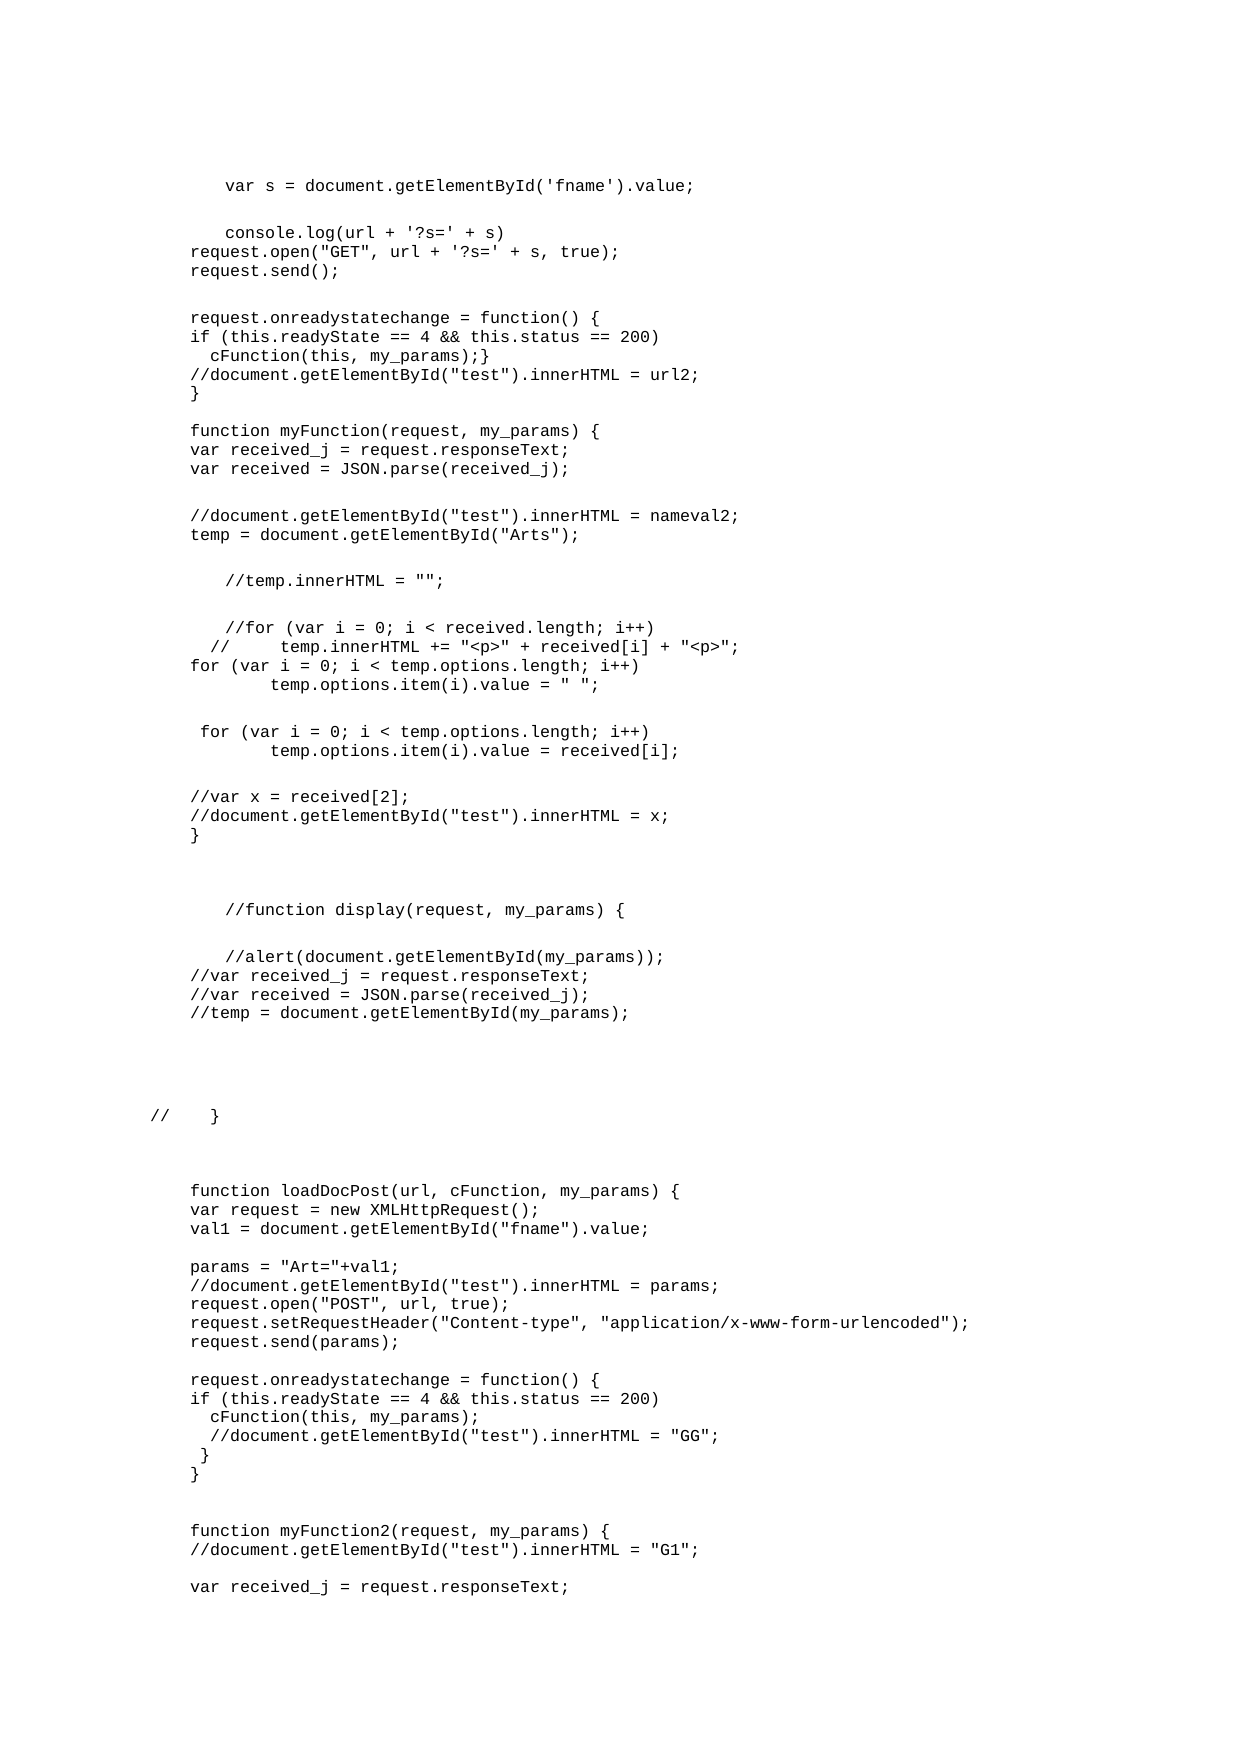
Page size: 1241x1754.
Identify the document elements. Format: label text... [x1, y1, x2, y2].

text var s = document.getElementById('fname').value; [150, 178, 1090, 197]
text //for (var i = 0; i < received.length; i++) [150, 620, 1090, 639]
text //document.getElementById("test").innerHTML = x; [150, 808, 1090, 827]
text for (var i = 0; i < temp.options.length; i++) [150, 657, 1090, 676]
text //document.getElementById("test").innerHTML = "GG"; [150, 1428, 1090, 1447]
text request.onreadystatechange = function() { [150, 309, 1090, 328]
text val1 = document.getElementById("fname").value; [150, 1221, 1090, 1239]
text var received = JSON.parse(received_j); [150, 460, 1090, 479]
text request.open("POST", url, true); [150, 1296, 1090, 1315]
text //var received_j = request.responseText; [150, 967, 1090, 986]
text function loadDocPost(url, cFunction, my_params) { [150, 1183, 1090, 1202]
text request.setRequestHeader("Content-type", "application/x-www-form-urlencoded"); [150, 1315, 1090, 1334]
text //var x = received[2]; [150, 789, 1090, 808]
text //document.getElementById("test").innerHTML = params; [150, 1277, 1090, 1296]
text //document.getElementById("test").innerHTML = nameval2; [150, 507, 1090, 526]
text } [150, 1447, 1090, 1466]
text } [150, 827, 1090, 846]
text var request = new XMLHttpRequest(); [150, 1202, 1090, 1221]
text if (this.readyState == 4 && this.status == 200) [150, 1390, 1090, 1409]
text var received_j = request.responseText; [150, 1579, 1090, 1598]
text // } [150, 1108, 1090, 1127]
text cFunction(this, my_params); [150, 1409, 1090, 1428]
text for (var i = 0; i < temp.options.length; i++) [150, 723, 1090, 742]
text cFunction(this, my_params);} [150, 347, 1090, 366]
text if (this.readyState == 4 && this.status == 200) [150, 328, 1090, 347]
text temp.options.item(i).value = " "; [150, 676, 1090, 695]
text request.open("GET", url + '?s=' + s, true); [150, 244, 1090, 263]
text function myFunction(request, my_params) { [150, 423, 1090, 441]
text } [150, 385, 1090, 404]
text //alert(document.getElementById(my_params)); [150, 948, 1090, 967]
text temp = document.getElementById("Arts"); [150, 526, 1090, 545]
text console.log(url + '?s=' + s) [150, 225, 1090, 244]
text request.onreadystatechange = function() { [150, 1371, 1090, 1390]
text request.send(); [150, 263, 1090, 281]
text //document.getElementById("test").innerHTML = "G1"; [150, 1541, 1090, 1560]
text var received_j = request.responseText; [150, 441, 1090, 460]
text //function display(request, my_params) { [150, 902, 1090, 920]
text request.send(params); [150, 1334, 1090, 1352]
text // temp.innerHTML += "<p>" + received[i] + "<p>"; [150, 639, 1090, 657]
text //var received = JSON.parse(received_j); [150, 986, 1090, 1005]
text function myFunction2(request, my_params) { [150, 1522, 1090, 1541]
text //temp = document.getElementById(my_params); [150, 1005, 1090, 1024]
text //document.getElementById("test").innerHTML = url2; [150, 366, 1090, 385]
text //temp.innerHTML = ""; [150, 573, 1090, 592]
text params = "Art="+val1; [150, 1258, 1090, 1277]
text } [150, 1466, 1090, 1484]
text temp.options.item(i).value = received[i]; [150, 742, 1090, 761]
